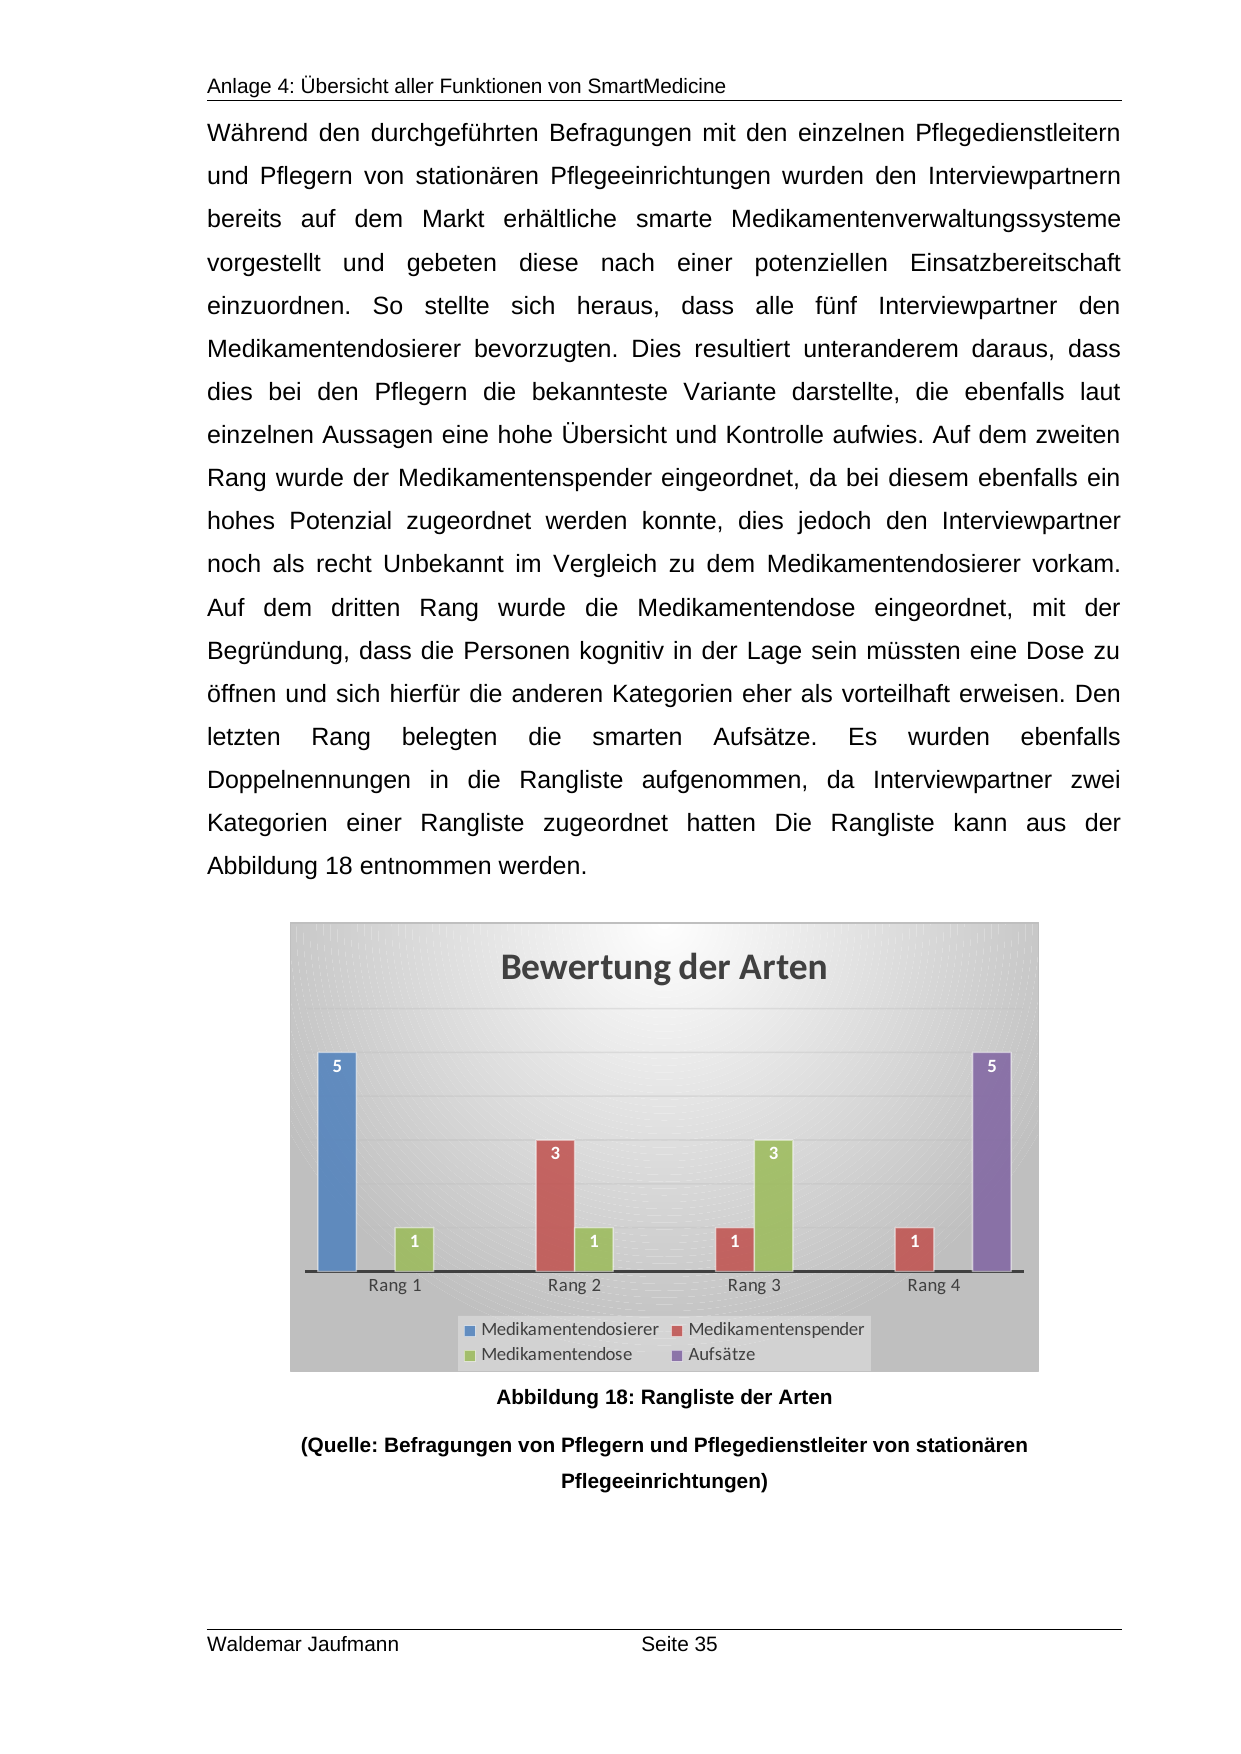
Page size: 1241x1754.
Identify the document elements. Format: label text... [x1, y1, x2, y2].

text (Quelle: Befragungen von Pflegern und Pflegedienstleiter von stationären Pflegeeinrichtungen) [207, 1433, 1122, 1493]
text Während den durchgeführten Befragungen mit den einzelnen Pflegedienstleitern und Pflegern von stationären Pflegeeinrichtungen wurden den Interviewpartnern bereits auf dem Markt erhältliche smarte Medikamentenverwaltungssysteme vorgestellt und gebeten diese nach einer potenziellen Einsatzbereitschaft einzuordnen. So stellte sich heraus, dass alle fünf Interviewpartner den Medikamentendosierer bevorzugten. Dies resultiert unteranderem daraus, dass dies bei den Pflegern die bekannteste Variante darstellte, die ebenfalls laut einzelnen Aussagen eine hohe Übersicht und Kontrolle aufwies. Auf dem zweiten Rang wurde der Medikamentenspender eingeordnet, da bei diesem ebenfalls ein hohes Potenzial zugeordnet werden konnte, dies jedoch den Interviewpartner noch als recht Unbekannt im Vergleich zu dem Medikamentendosierer vorkam. Auf dem dritten Rang wurde die Medikamentendose eingeordnet, mit der Begründung, dass die Personen kognitiv in der Lage sein müssten eine Dose zu öffnen und sich hierfür die anderen Kategorien eher als vorteilhaft erweisen. Den letzten Rang belegten die smarten Aufsätze. Es wurden ebenfalls Doppelnennungen in die Rangliste aufgenommen, da Interviewpartner zwei Kategorien einer Rangliste zugeordnet hatten Die Rangliste kann aus der Abbildung 18 entnommen werden. [207, 118, 1122, 880]
text Abbildung 18: Rangliste der Arten [207, 1384, 1122, 1408]
